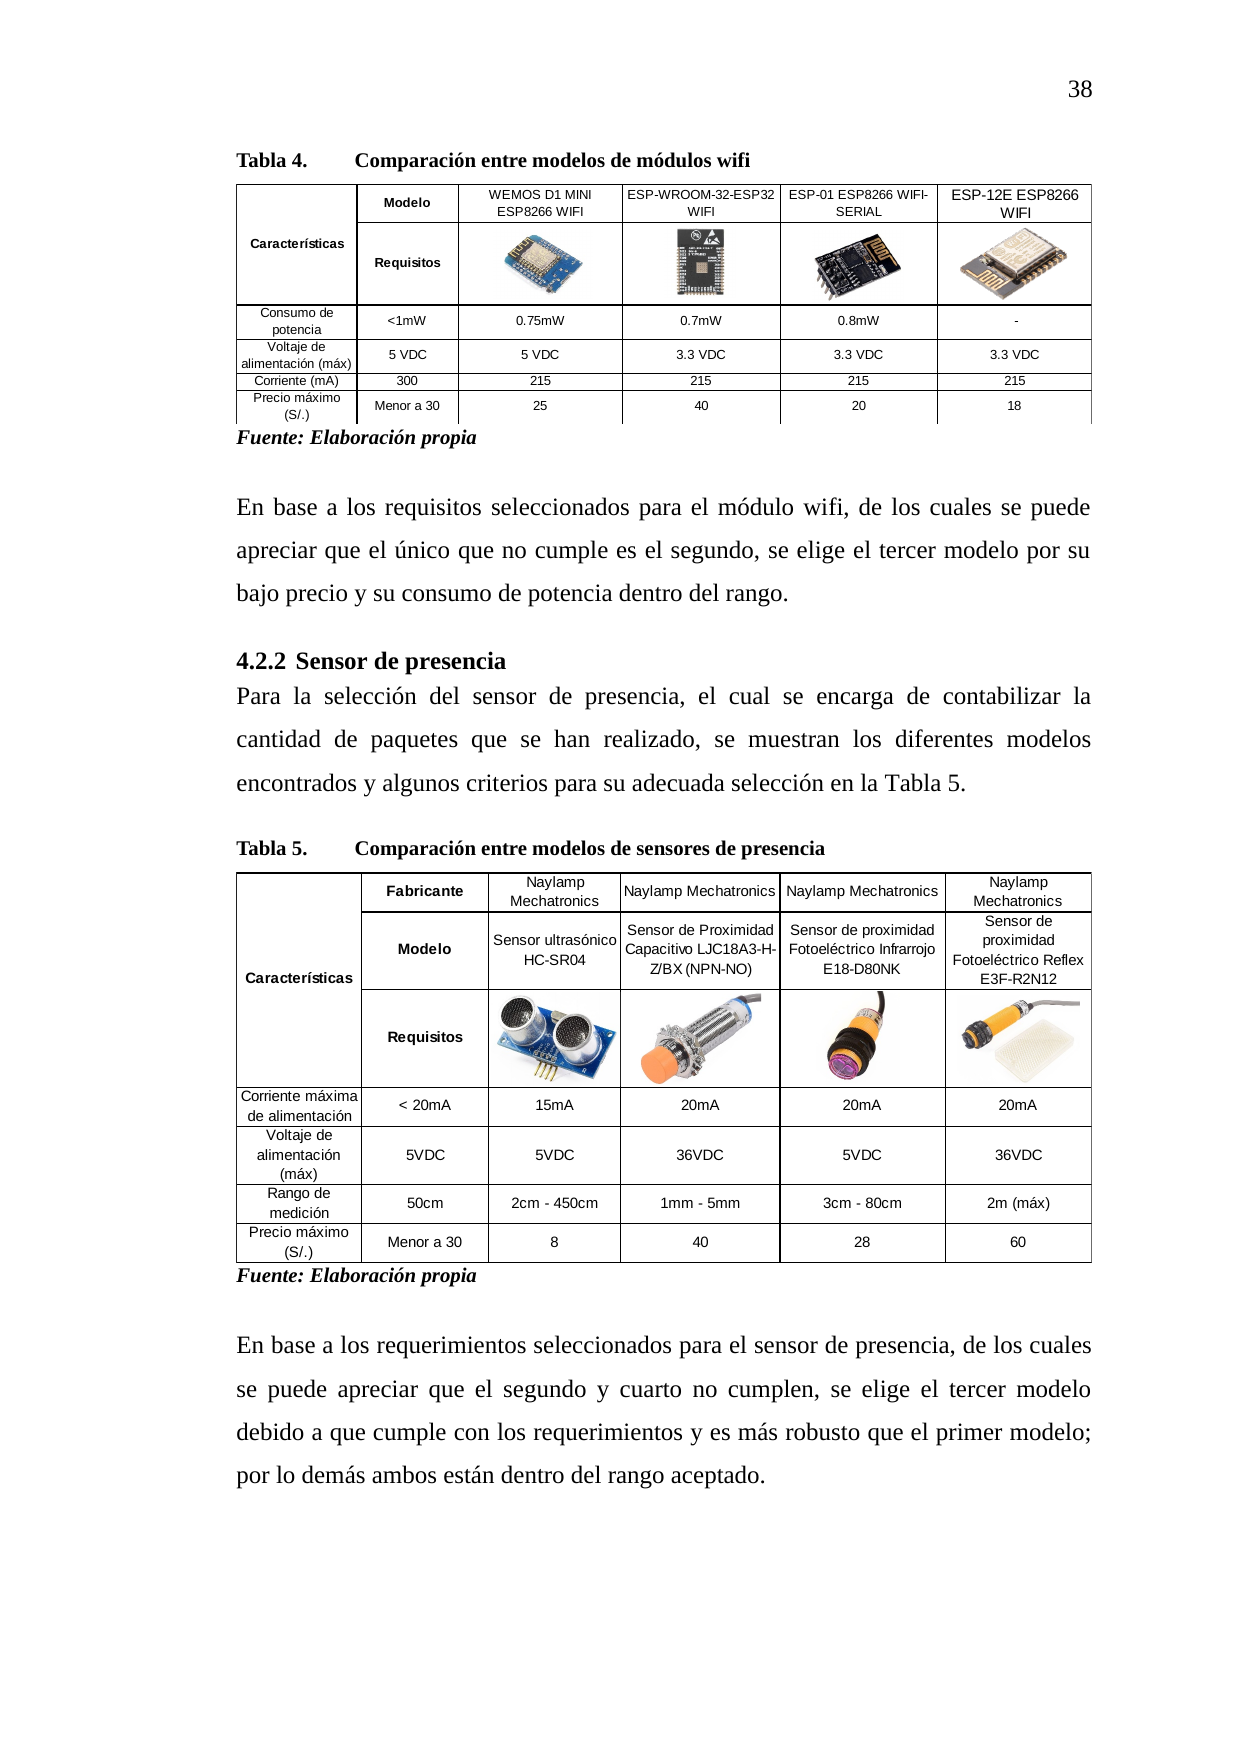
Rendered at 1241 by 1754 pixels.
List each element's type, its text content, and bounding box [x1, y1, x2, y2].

text Fuente: Elaboración propia [236, 425, 1092, 449]
text Fuente: Elaboración propia [236, 1263, 1092, 1287]
subtitle Sensor de presencia [236, 646, 1092, 675]
text Comparación entre modelos de sensores de presencia [236, 836, 1092, 860]
text En base a los requisitos seleccionados para el módulo wifi, de los cuales se puede apreciar que el único que no cumple es el segundo, se elige el tercer modelo por su bajo precio y su consumo de potencia dentro del rango. [236, 492, 1092, 607]
text Comparación entre modelos de módulos wifi [236, 148, 1092, 172]
text Para la selección del sensor de presencia, el cual se encarga de contabilizar la cantidad de paquetes que se han realizado, se muestran los diferentes modelos encontrados y algunos criterios para su adecuada selección en la Tabla 5. [236, 681, 1092, 796]
text En base a los requerimientos seleccionados para el sensor de presencia, de los cuales se puede apreciar que el segundo y cuarto no cumplen, se elige el tercer modelo debido a que cumple con los requerimientos y es más robusto que el primer modelo; por lo demás ambos están dentro del rango aceptado. [236, 1331, 1092, 1489]
